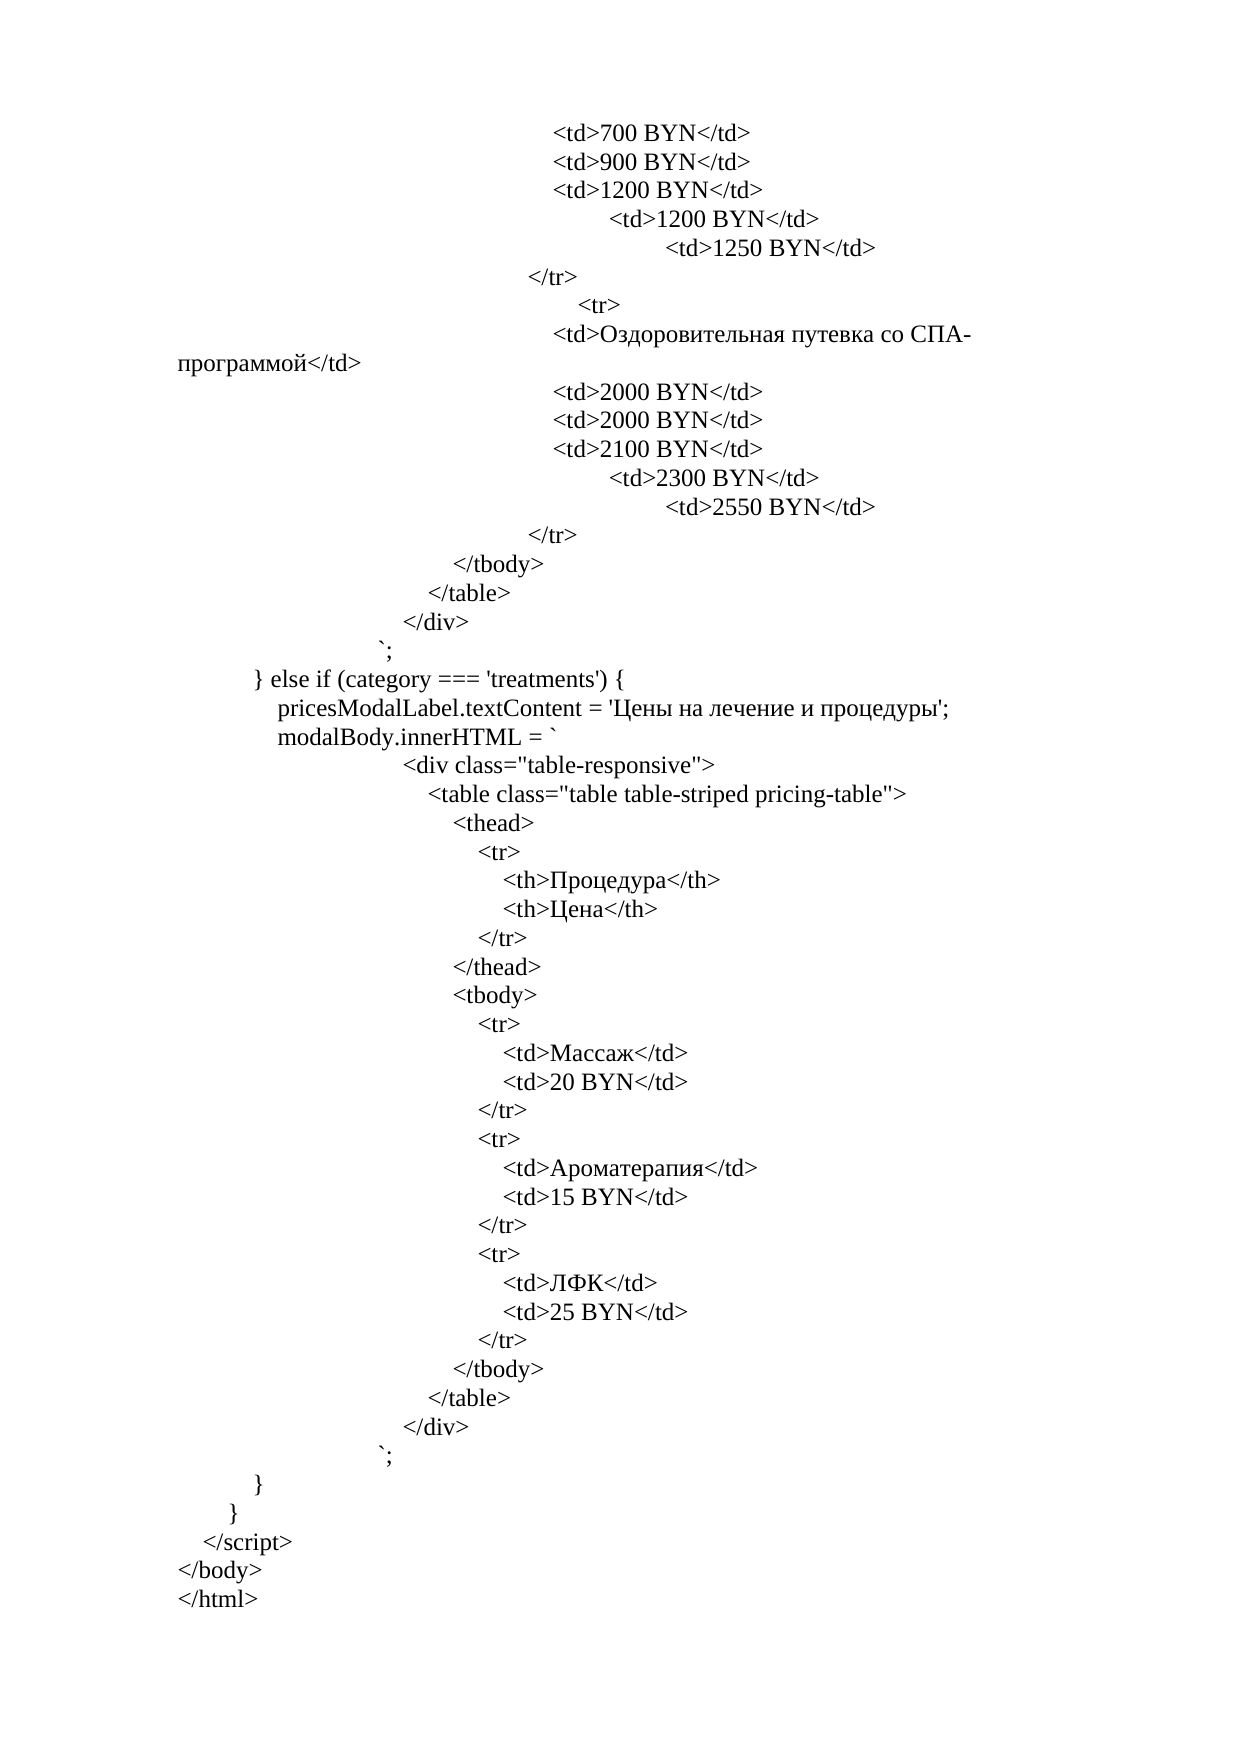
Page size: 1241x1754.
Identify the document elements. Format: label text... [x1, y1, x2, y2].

text <td>20 BYN</td> [177, 1067, 1152, 1096]
text <thead> [177, 808, 1152, 837]
text <th>Цена</th> [177, 894, 1152, 923]
text </tr> [177, 521, 1152, 549]
text </html> [177, 1584, 1152, 1613]
text </tr> [177, 923, 1152, 952]
text <td>15 BYN</td> [177, 1182, 1152, 1211]
text <td>ЛФК</td> [177, 1268, 1152, 1297]
text <table class="table table-striped pricing-table"> [177, 779, 1152, 808]
text `; [177, 1441, 1152, 1469]
text <td>1200 BYN</td> [177, 204, 1152, 233]
text </div> [177, 607, 1152, 636]
text <td>900 BYN</td> [177, 147, 1152, 176]
text <td>2000 BYN</td> [177, 377, 1152, 406]
text </table> [177, 1383, 1152, 1412]
text </tr> [177, 262, 1152, 291]
text <tr> [177, 1009, 1152, 1038]
text } [177, 1498, 1152, 1527]
text <div class="table-responsive"> [177, 751, 1152, 779]
text pricesModalLabel.textContent = 'Цены на лечение и процедуры'; [177, 693, 1152, 722]
text <th>Процедура</th> [177, 866, 1152, 894]
text </tbody> [177, 549, 1152, 578]
text </script> [177, 1527, 1152, 1556]
text <td>2550 BYN</td> [177, 492, 1152, 521]
text </table> [177, 578, 1152, 607]
text modalBody.innerHTML = ` [177, 722, 1152, 751]
text </div> [177, 1412, 1152, 1441]
text <td>2300 BYN</td> [177, 463, 1152, 492]
text </body> [177, 1556, 1152, 1584]
text <td>1250 BYN</td> [177, 233, 1152, 262]
text <tr> [177, 1239, 1152, 1268]
text `; [177, 636, 1152, 664]
text <td>25 BYN</td> [177, 1297, 1152, 1326]
text <td>1200 BYN</td> [177, 176, 1152, 204]
text </tr> [177, 1326, 1152, 1354]
text <tr> [177, 837, 1152, 866]
text </thead> [177, 952, 1152, 981]
text <td>Ароматерапия</td> [177, 1153, 1152, 1182]
text <td>Оздоровительная путевка со СПА-программой</td> [177, 319, 1152, 377]
text <td>2000 BYN</td> [177, 406, 1152, 434]
text } else if (category === 'treatments') { [177, 664, 1152, 693]
text <td>2100 BYN</td> [177, 434, 1152, 463]
text <tr> [177, 1124, 1152, 1153]
text </tbody> [177, 1354, 1152, 1383]
text </tr> [177, 1211, 1152, 1239]
text </tr> [177, 1096, 1152, 1124]
text } [177, 1469, 1152, 1498]
text <tbody> [177, 981, 1152, 1009]
text <tr> [177, 291, 1152, 319]
text <td>700 BYN</td> [177, 118, 1152, 147]
text <td>Массаж</td> [177, 1038, 1152, 1067]
